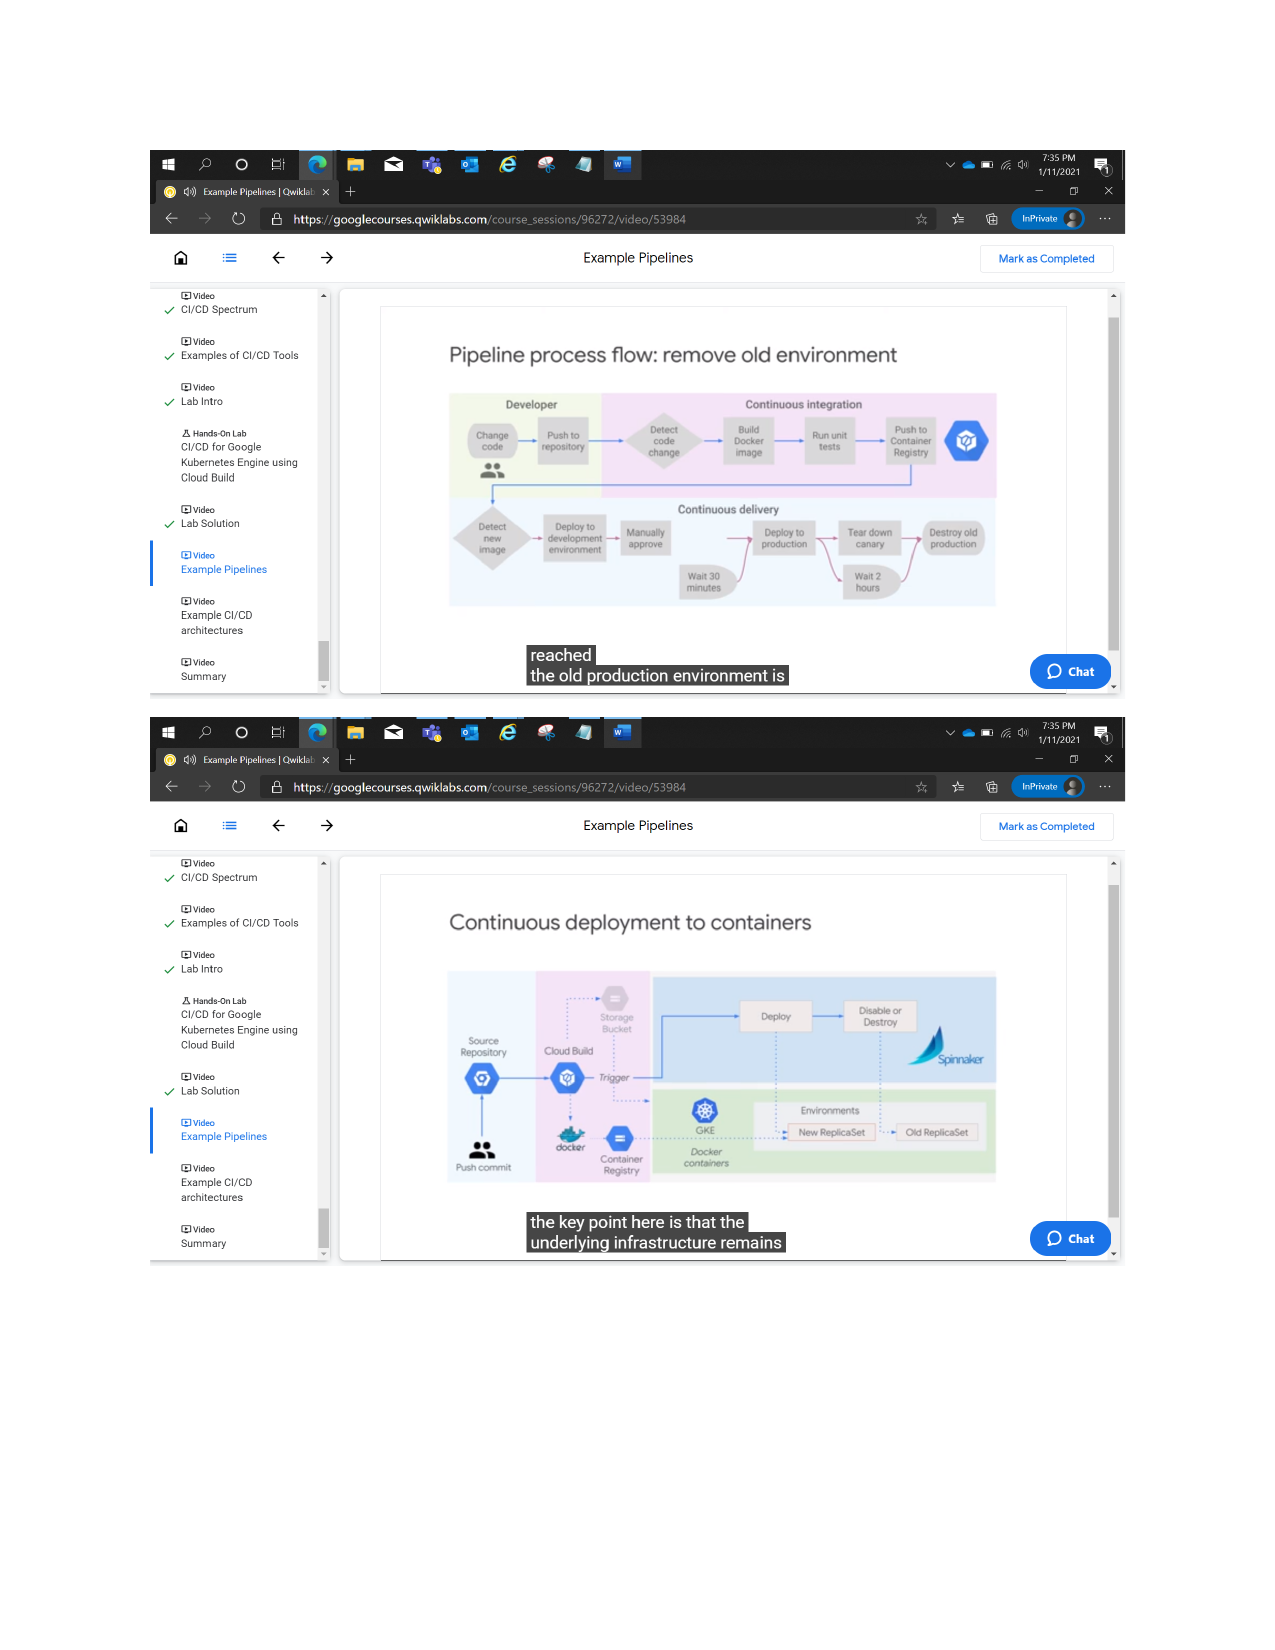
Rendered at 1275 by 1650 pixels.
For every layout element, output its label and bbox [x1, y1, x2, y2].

picture [150, 717, 1125, 1266]
picture [150, 150, 1125, 699]
